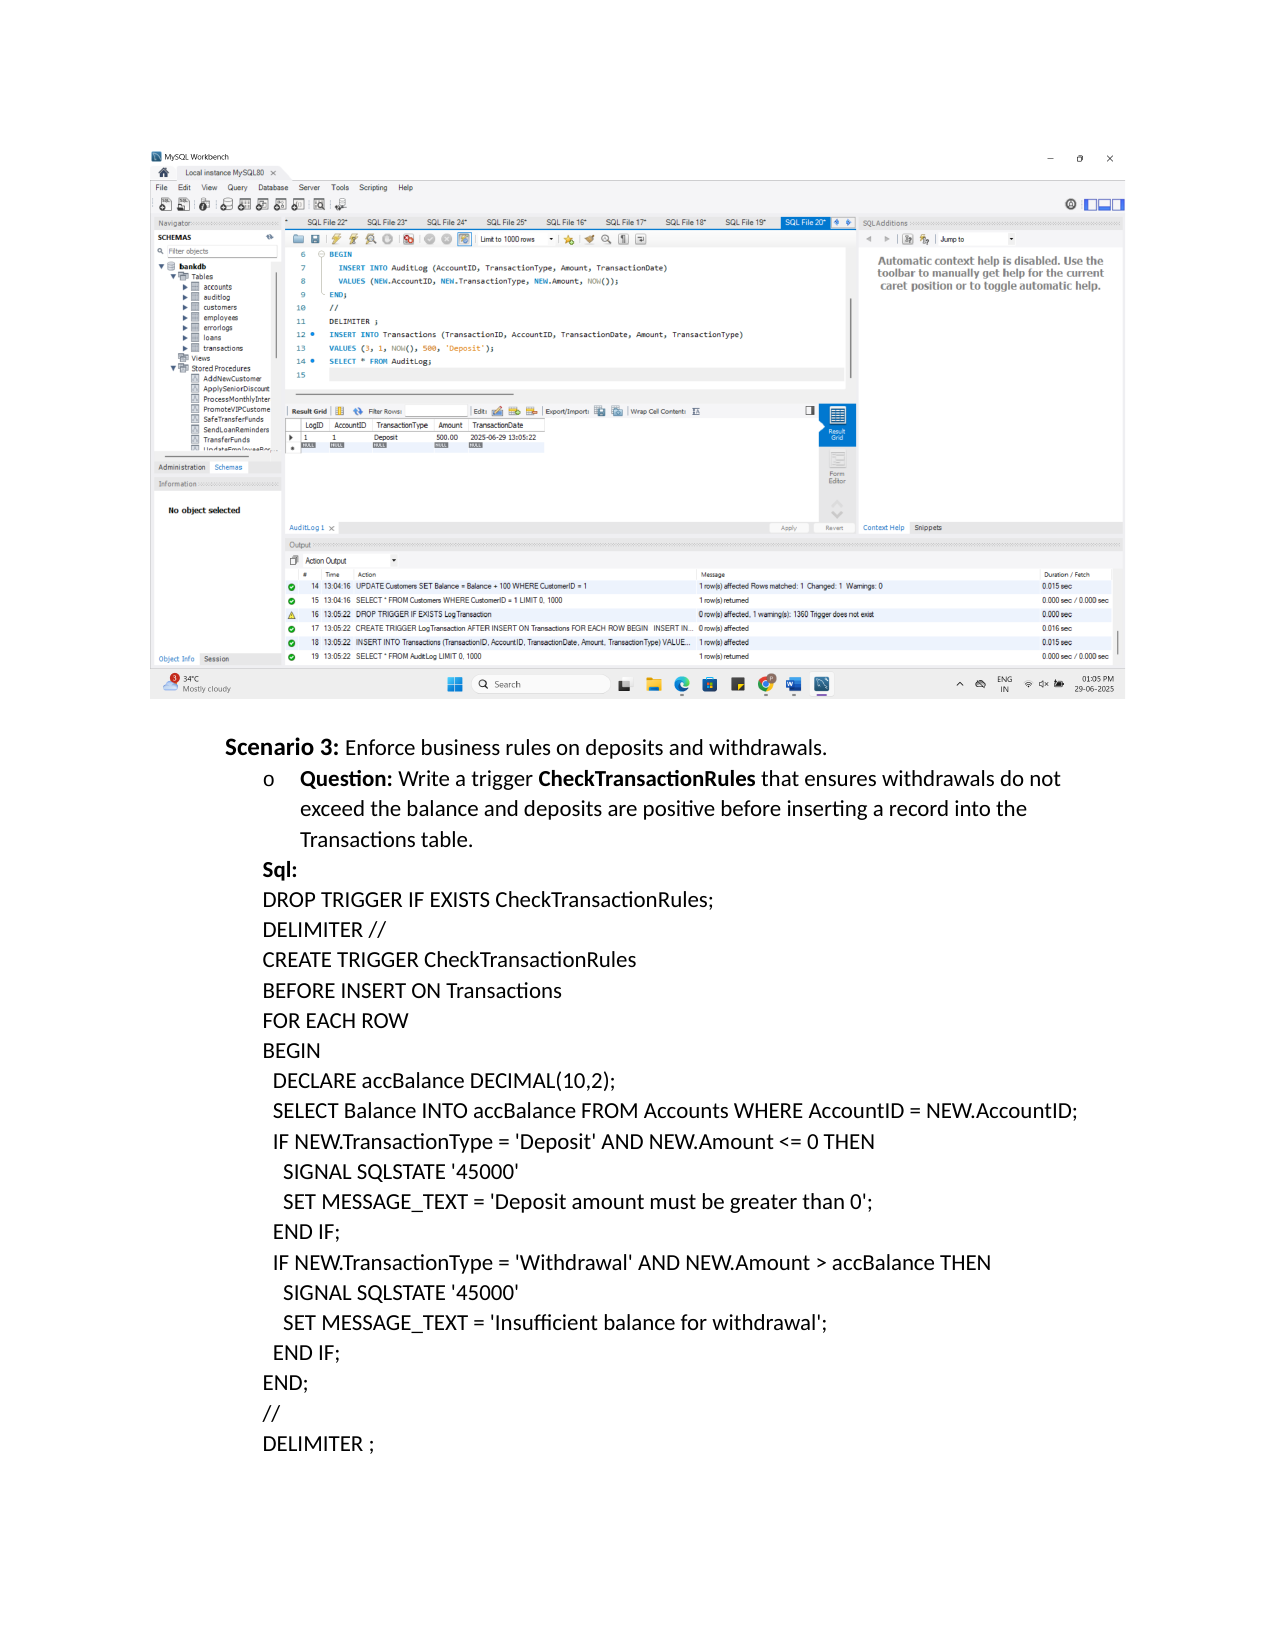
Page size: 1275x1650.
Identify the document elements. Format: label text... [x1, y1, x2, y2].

text Scenario 3: Enforce business rules on deposits and withdrawals. [225, 731, 1125, 761]
text END; [262, 1368, 1125, 1396]
text FOR EACH ROW [262, 1006, 1125, 1034]
text SET MESSAGE_TEXT = 'Deposit amount must be greater than 0'; [262, 1187, 1125, 1215]
text BEFORE INSERT ON Transactions [262, 976, 1125, 1004]
text END IF; [262, 1217, 1125, 1245]
picture [150, 150, 1125, 699]
text Sql: [262, 855, 1125, 883]
text END IF; [262, 1338, 1125, 1366]
text SELECT Balance INTO accBalance FROM Accounts WHERE AccountID = NEW.AccountID; [262, 1097, 1125, 1124]
text DECLARE accBalance DECIMAL(10,2); [262, 1066, 1125, 1094]
text CREATE TRIGGER CheckTransactionRules [262, 946, 1125, 973]
text DROP TRIGGER IF EXISTS CheckTransactionRules; [262, 885, 1125, 913]
text DELIMITER // [262, 915, 1125, 943]
text SIGNAL SQLSTATE '45000' [262, 1157, 1125, 1185]
text IF NEW.TransactionType = 'Deposit' AND NEW.Amount <= 0 THEN [262, 1127, 1125, 1155]
text // [262, 1399, 1125, 1427]
list Question: Write a trigger CheckTransactionRules that ensures withdrawals do not exceed the balance and deposits are positive before inserting a record into the Transactions table. [262, 764, 1125, 853]
text BEGIN [262, 1036, 1125, 1064]
text IF NEW.TransactionType = 'Withdrawal' AND NEW.Amount > accBalance THEN [262, 1248, 1125, 1276]
text SIGNAL SQLSTATE '45000' [262, 1278, 1125, 1306]
text SET MESSAGE_TEXT = 'Insufficient balance for withdrawal'; [262, 1308, 1125, 1336]
text DELIMITER ; [262, 1429, 1125, 1457]
